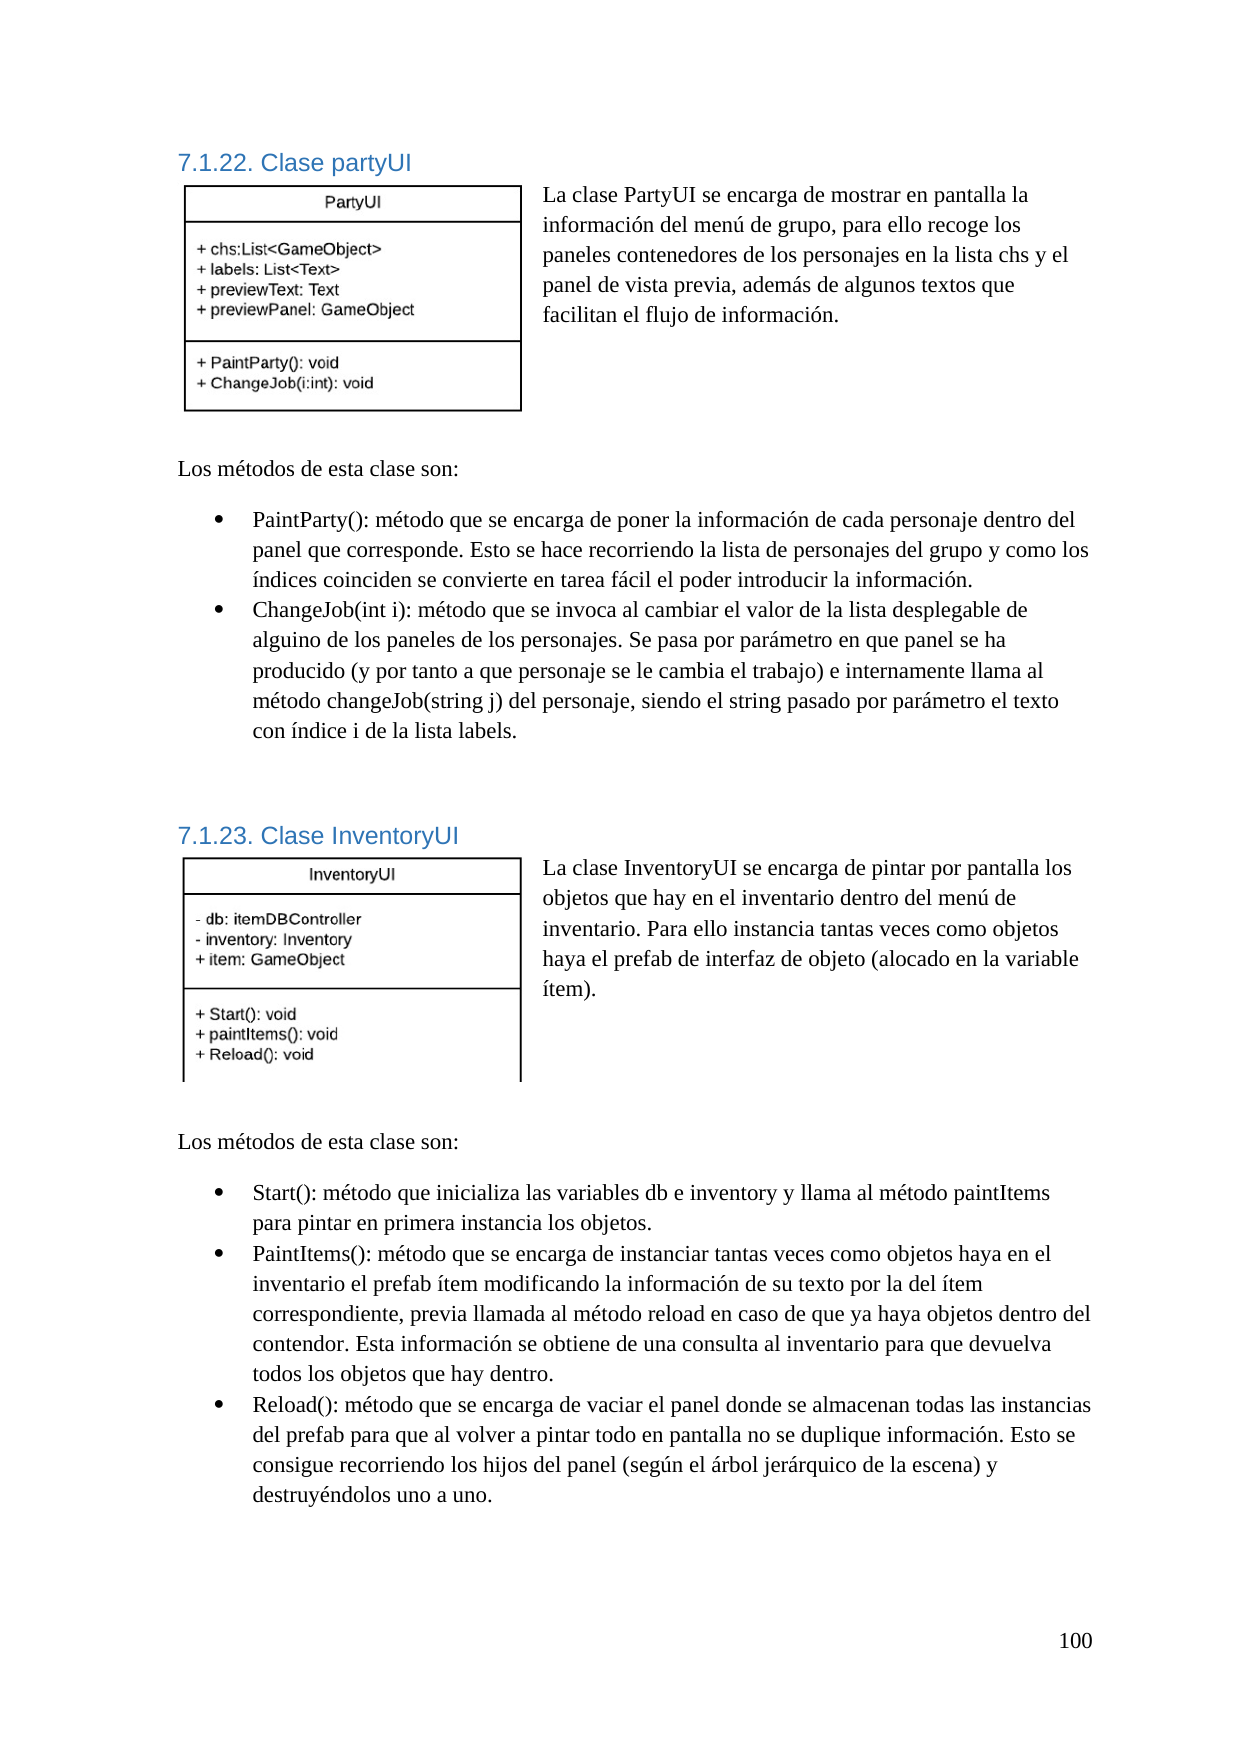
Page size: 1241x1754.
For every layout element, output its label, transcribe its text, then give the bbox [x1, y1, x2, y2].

text Los métodos de esta clase son: [177, 1128, 1092, 1154]
list PaintItems(): método que se encarga de instanciar tantas veces como objetos haya en el inventario el prefab ítem modificando la información de su texto por la del ítem correspondiente, previa llamada al método reload en caso de que ya haya objetos dentro del contendor. Esta información se obtiene de una consulta al inventario para que devuelva todos los objetos que hay dentro. [215, 1240, 1092, 1387]
list Reload(): método que se encarga de vaciar el panel donde se almacenan todas las instancias del prefab para que al volver a pintar todo en pantalla no se duplique información. Esto se consigue recorriendo los hijos del panel (según el árbol jerárquico de la escena) y destruyéndolos uno a uno. [215, 1391, 1092, 1508]
text Los métodos de esta clase son: [177, 455, 1092, 481]
text La clase InventoryUI se encarga de pintar por pantalla los objetos que hay en el inventario dentro del menú de inventario. Para ello instancia tantas veces como objetos haya el prefab de interfaz de objeto (alocado en la variable ítem). [524, 854, 1092, 1001]
picture [177, 180, 524, 412]
picture [177, 854, 524, 1082]
subtitle 7.1.23. Clase InventoryUI [177, 821, 1092, 850]
subtitle 7.1.22. Clase partyUI [177, 148, 1092, 176]
list ChangeJob(int i): método que se invoca al cambiar el valor de la lista desplegable de alguino de los paneles de los personajes. Se pasa por parámetro en que panel se ha producido (y por tanto a que personaje se le cambia el trabajo) e internamente llama al método changeJob(string j) del personaje, siendo el string pasado por parámetro el texto con índice i de la lista labels. [215, 596, 1092, 743]
list PaintParty(): método que se encarga de poner la información de cada personaje dentro del panel que corresponde. Esto se hace recorriendo la lista de personajes del grupo y como los índices coinciden se convierte en tarea fácil el poder introducir la información. [215, 506, 1092, 592]
text La clase PartyUI se encarga de mostrar en pantalla la información del menú de grupo, para ello recoge los paneles contenedores de los personajes en la lista chs y el panel de vista previa, además de algunos textos que facilitan el flujo de información. [524, 181, 1092, 328]
list Start(): método que inicializa las variables db e inventory y llama al método paintItems para pintar en primera instancia los objetos. [215, 1179, 1092, 1236]
